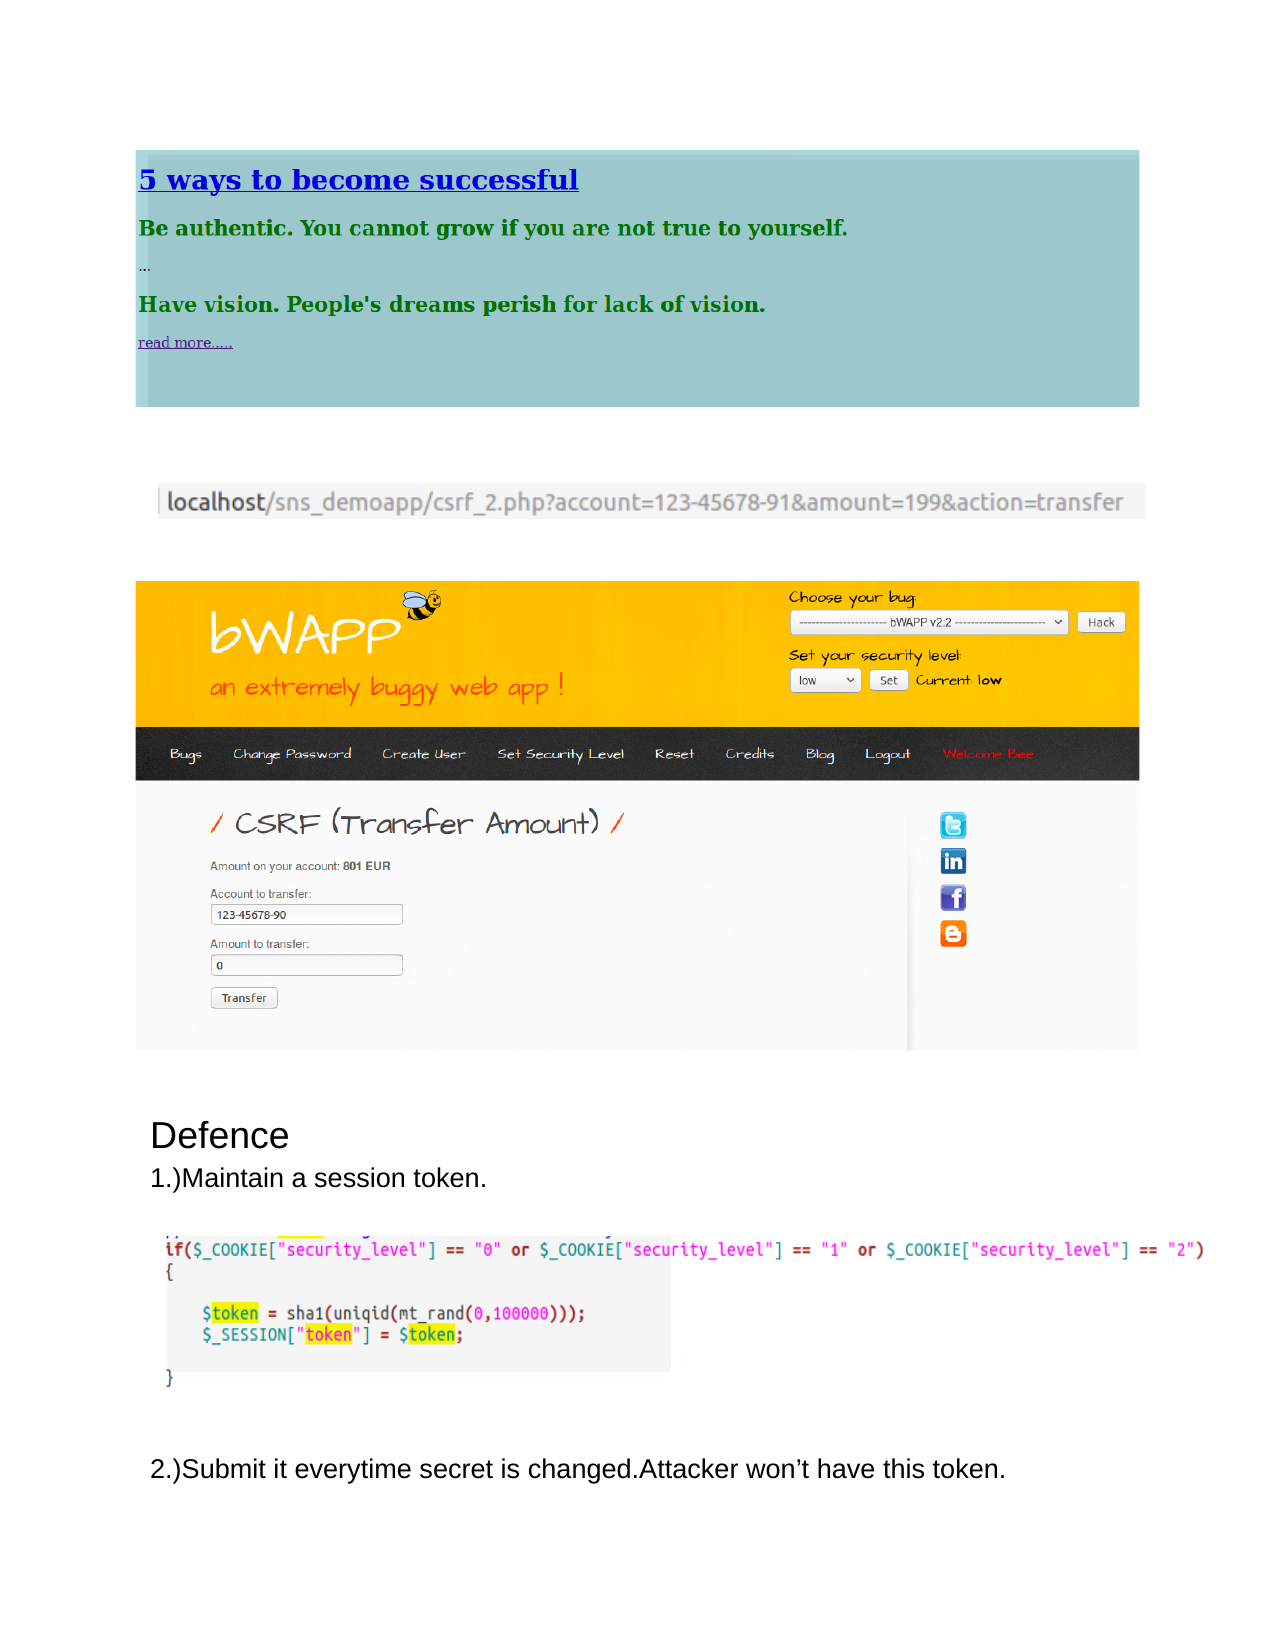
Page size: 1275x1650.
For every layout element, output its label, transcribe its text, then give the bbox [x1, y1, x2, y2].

picture [135, 150, 1140, 407]
picture [135, 581, 1140, 1051]
text 2.)Submit it everytime secret is changed.Attacker won’t have this token. [150, 1453, 1125, 1484]
picture [158, 483, 1146, 519]
picture [166, 1236, 1210, 1392]
text 1.)Maintain a session token. [150, 1162, 1125, 1194]
text Defence [150, 1113, 1125, 1156]
